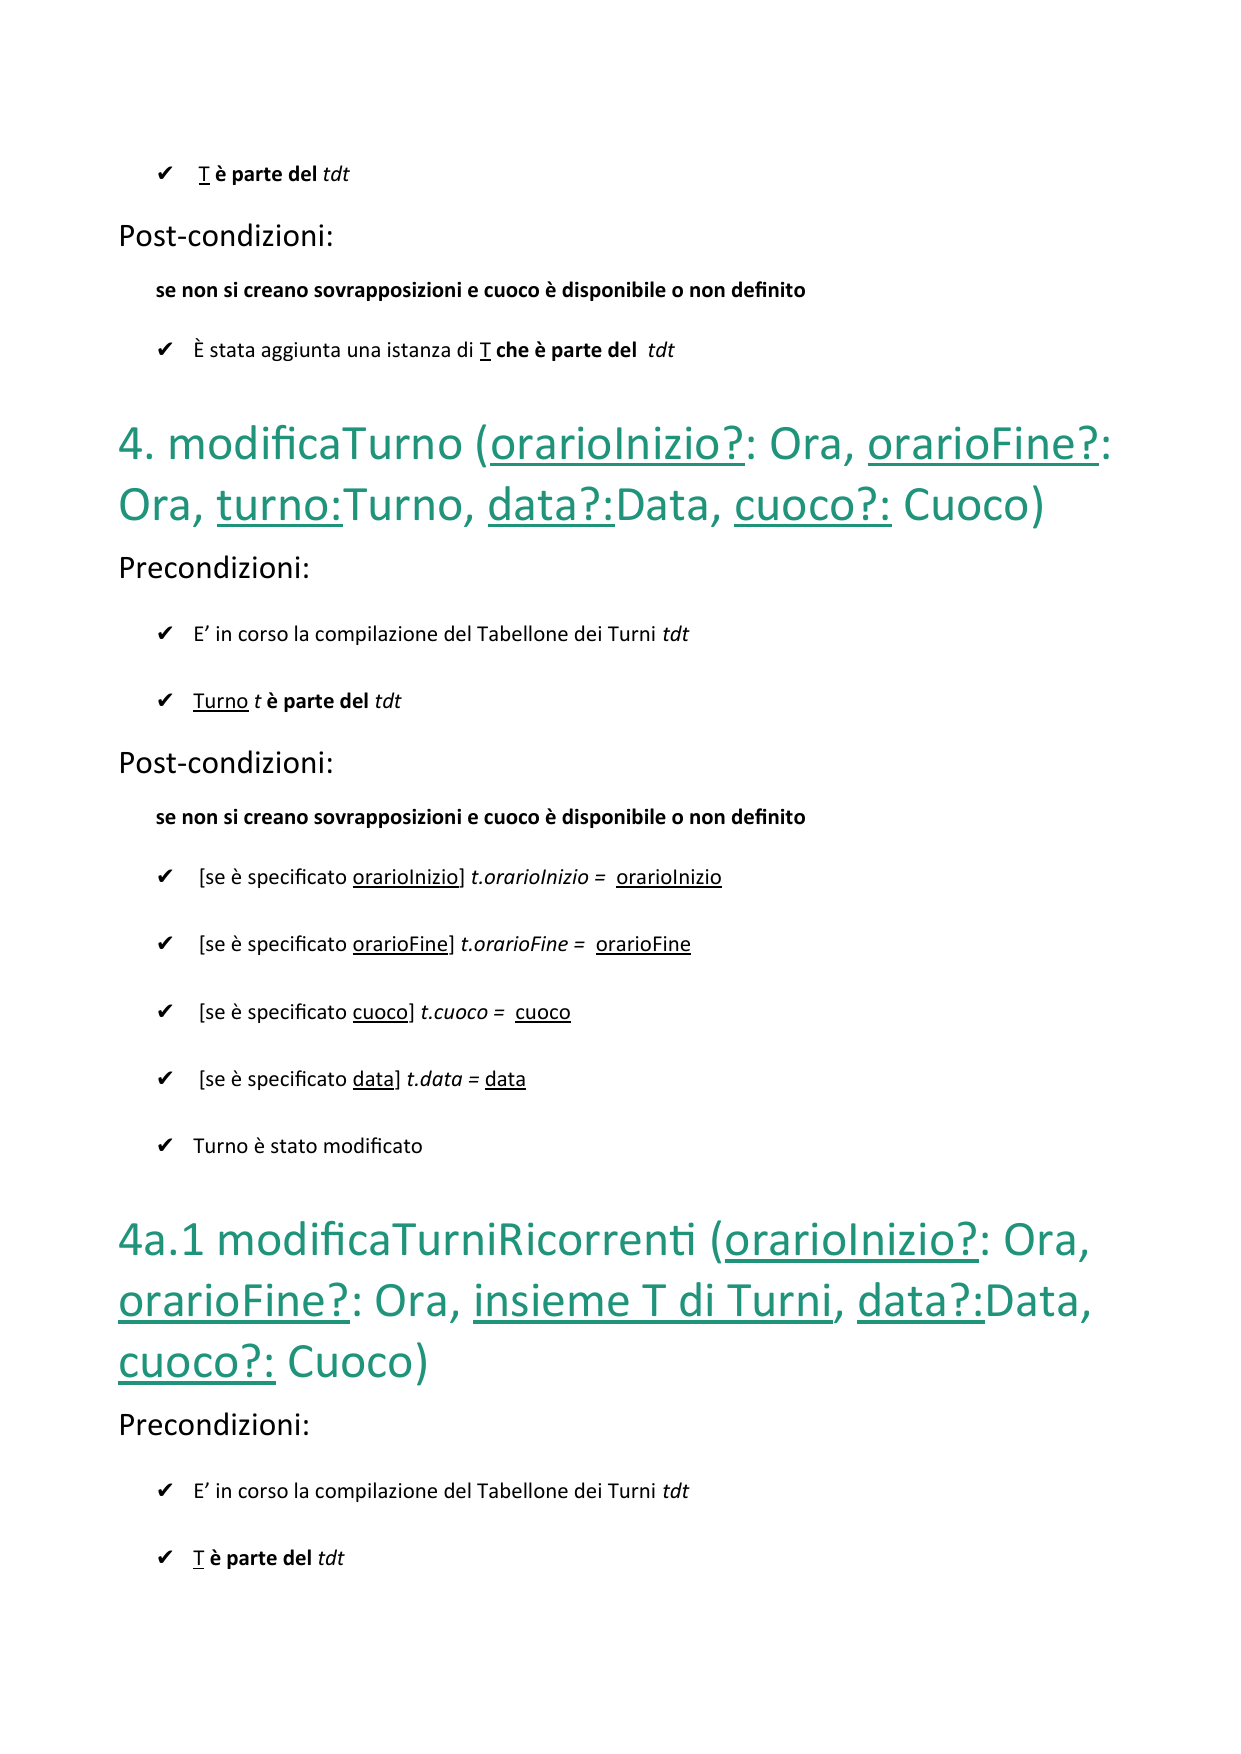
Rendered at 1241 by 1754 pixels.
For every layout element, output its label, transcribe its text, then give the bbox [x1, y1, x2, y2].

list E’ in corso la compilazione del Tabellone dei Turni tdt [156, 1464, 1122, 1511]
list T è parte del tdt [156, 148, 1122, 194]
text se non si creano sovrapposizioni e cuoco è disponibile o non definito [118, 276, 1122, 304]
list E’ in corso la compilazione del Tabellone dei Turni tdt [156, 607, 1122, 654]
text se non si creano sovrapposizioni e cuoco è disponibile o non definito [118, 802, 1122, 830]
text Precondizioni: [118, 1404, 1122, 1444]
text Post-condizioni: [118, 215, 1122, 256]
list Turno è stato modificato [156, 1120, 1122, 1167]
list [se è specificato cuoco] t.cuoco = cuoco [156, 985, 1122, 1032]
list È stata aggiunta una istanza di T che è parte del tdt [156, 323, 1122, 371]
text 4. modificaTurno (orarioInizio?: Ora, orarioFine?: Ora, turno:Turno, data?:Data, cuoco?: Cuoco) [118, 412, 1122, 534]
list T è parte del tdt [156, 1532, 1122, 1579]
list [se è specificato orarioInizio] t.orarioInizio = orarioInizio [156, 850, 1122, 897]
text Post-condizioni: [118, 742, 1122, 782]
list Turno t è parte del tdt [156, 674, 1122, 721]
list [se è specificato orarioFine] t.orarioFine = orarioFine [156, 918, 1122, 965]
list [se è specificato data] t.data = data [156, 1052, 1122, 1099]
text Precondizioni: [118, 546, 1122, 587]
text 4a.1 modificaTurniRicorrenti (orarioInizio?: Ora, orarioFine?: Ora, insieme T di Turni, data?:Data, cuoco?: Cuoco) [118, 1208, 1122, 1391]
